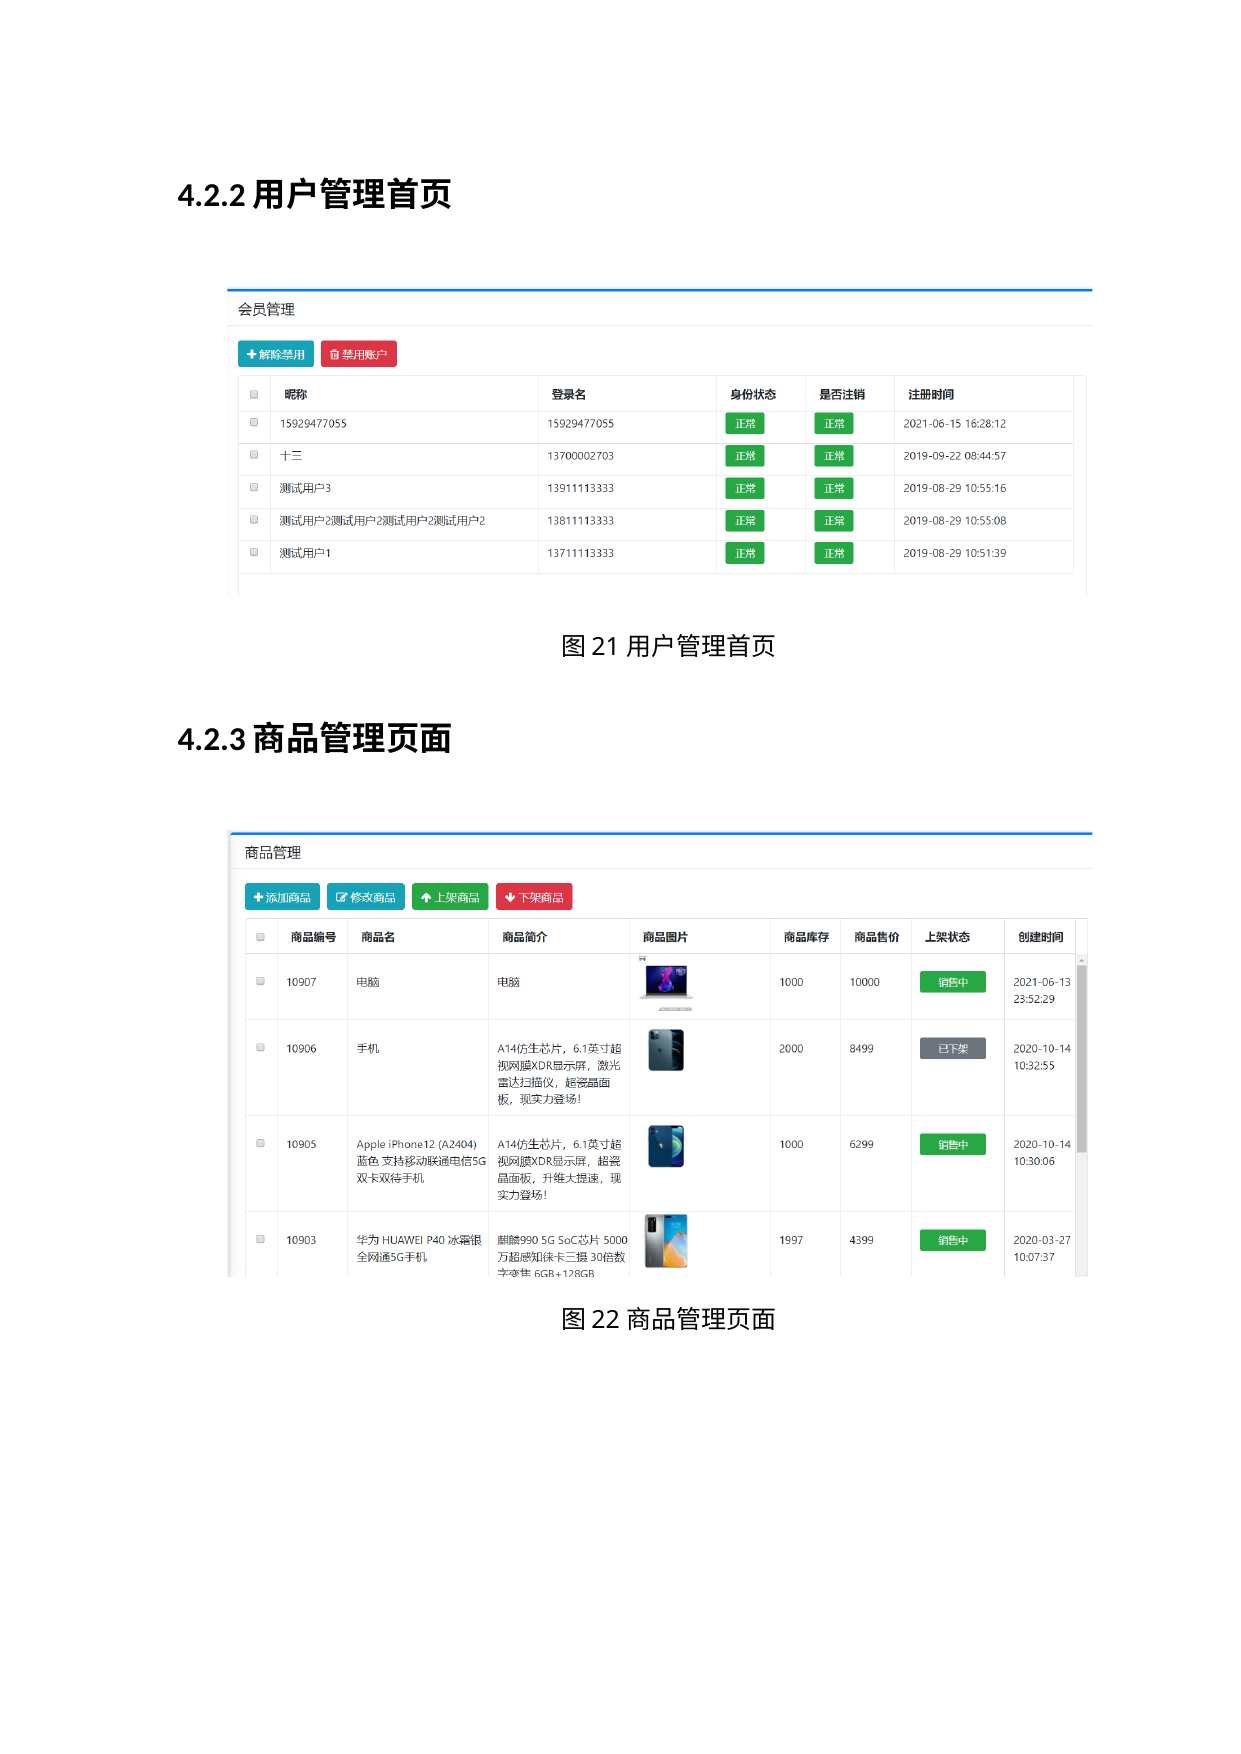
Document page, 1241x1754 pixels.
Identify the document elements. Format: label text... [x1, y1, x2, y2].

subtitle 4.2.3商品管理页面 [177, 704, 1110, 769]
subtitle 4.2.2用户管理首页 [177, 160, 1110, 225]
text 图21 用户管理首页 [177, 612, 1110, 677]
picture [227, 286, 1093, 597]
text 图22 商品管理页面 [177, 1286, 1110, 1351]
picture [227, 830, 1093, 1277]
